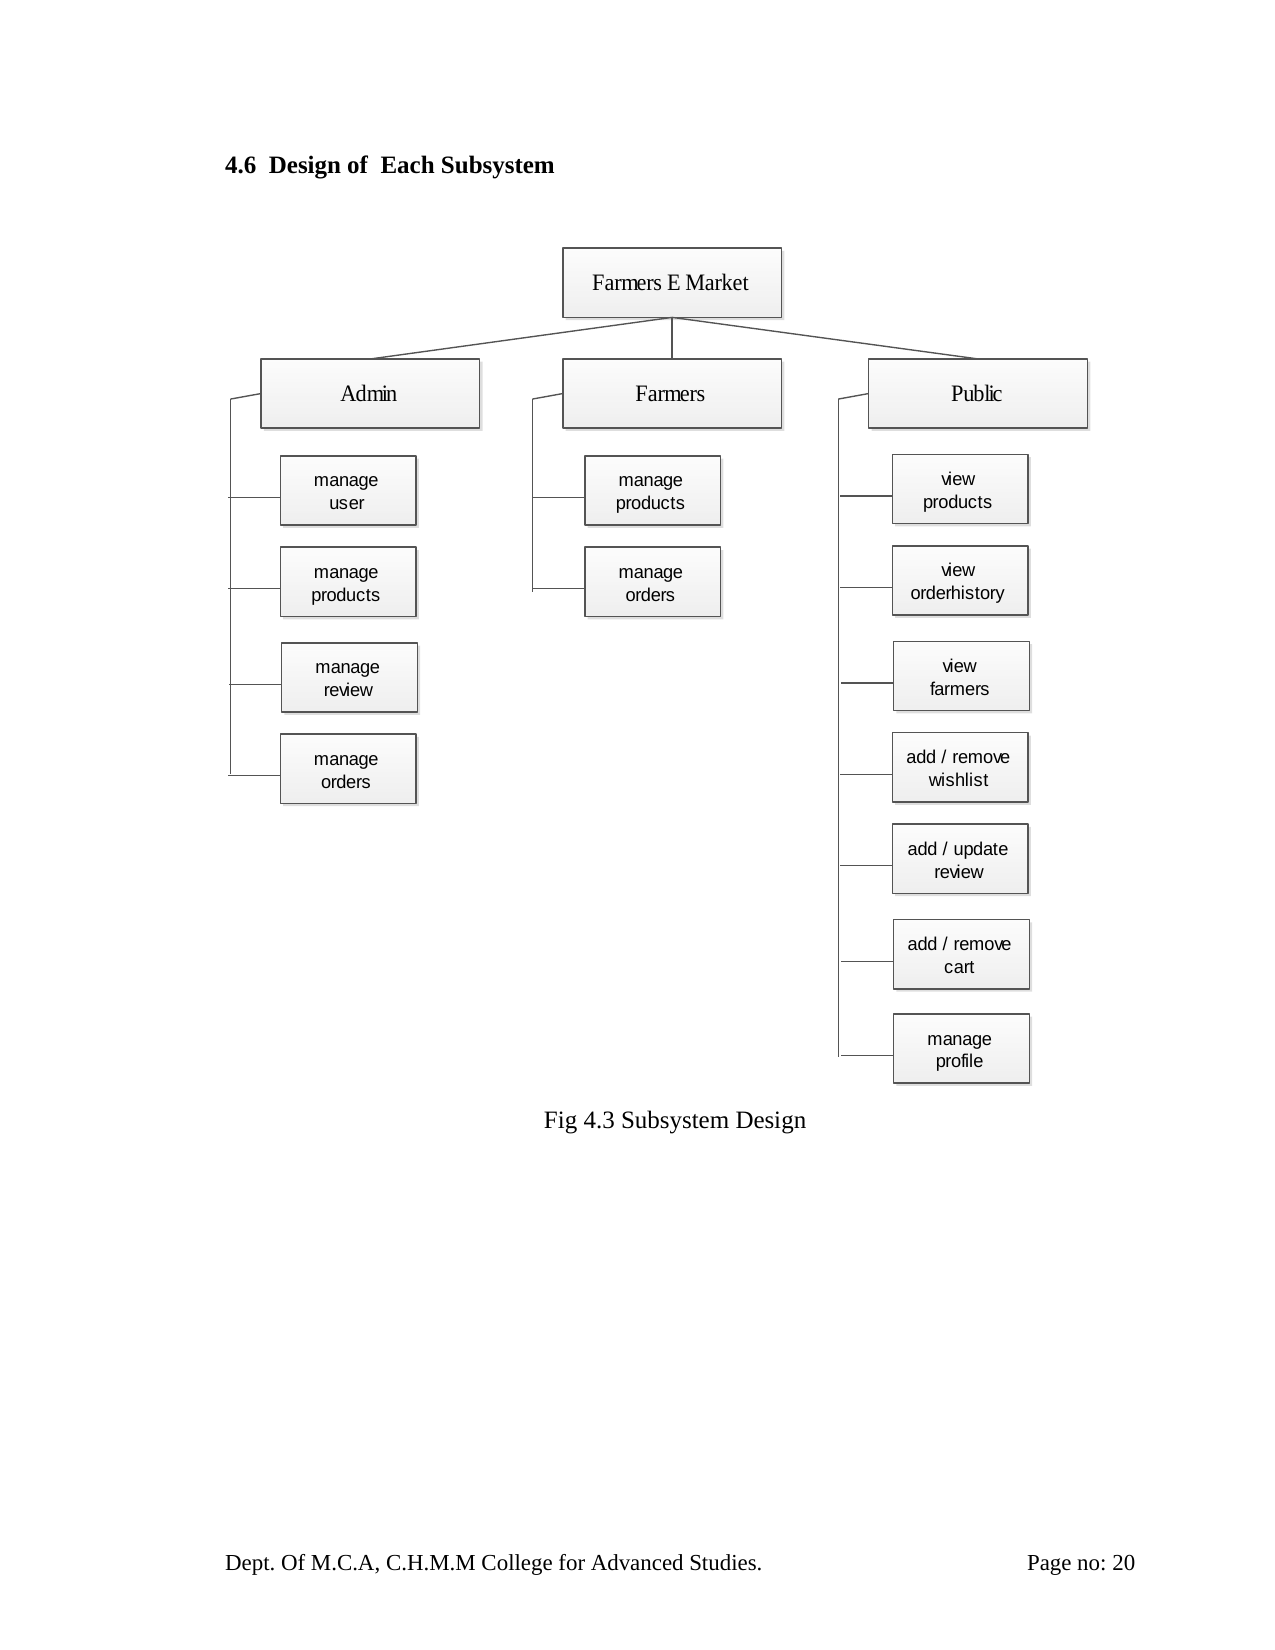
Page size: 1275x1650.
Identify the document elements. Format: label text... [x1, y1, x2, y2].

text 4.6 Design of Each Subsystem [225, 150, 1125, 179]
text Fig 4.3 Subsystem Design [225, 1105, 1125, 1133]
